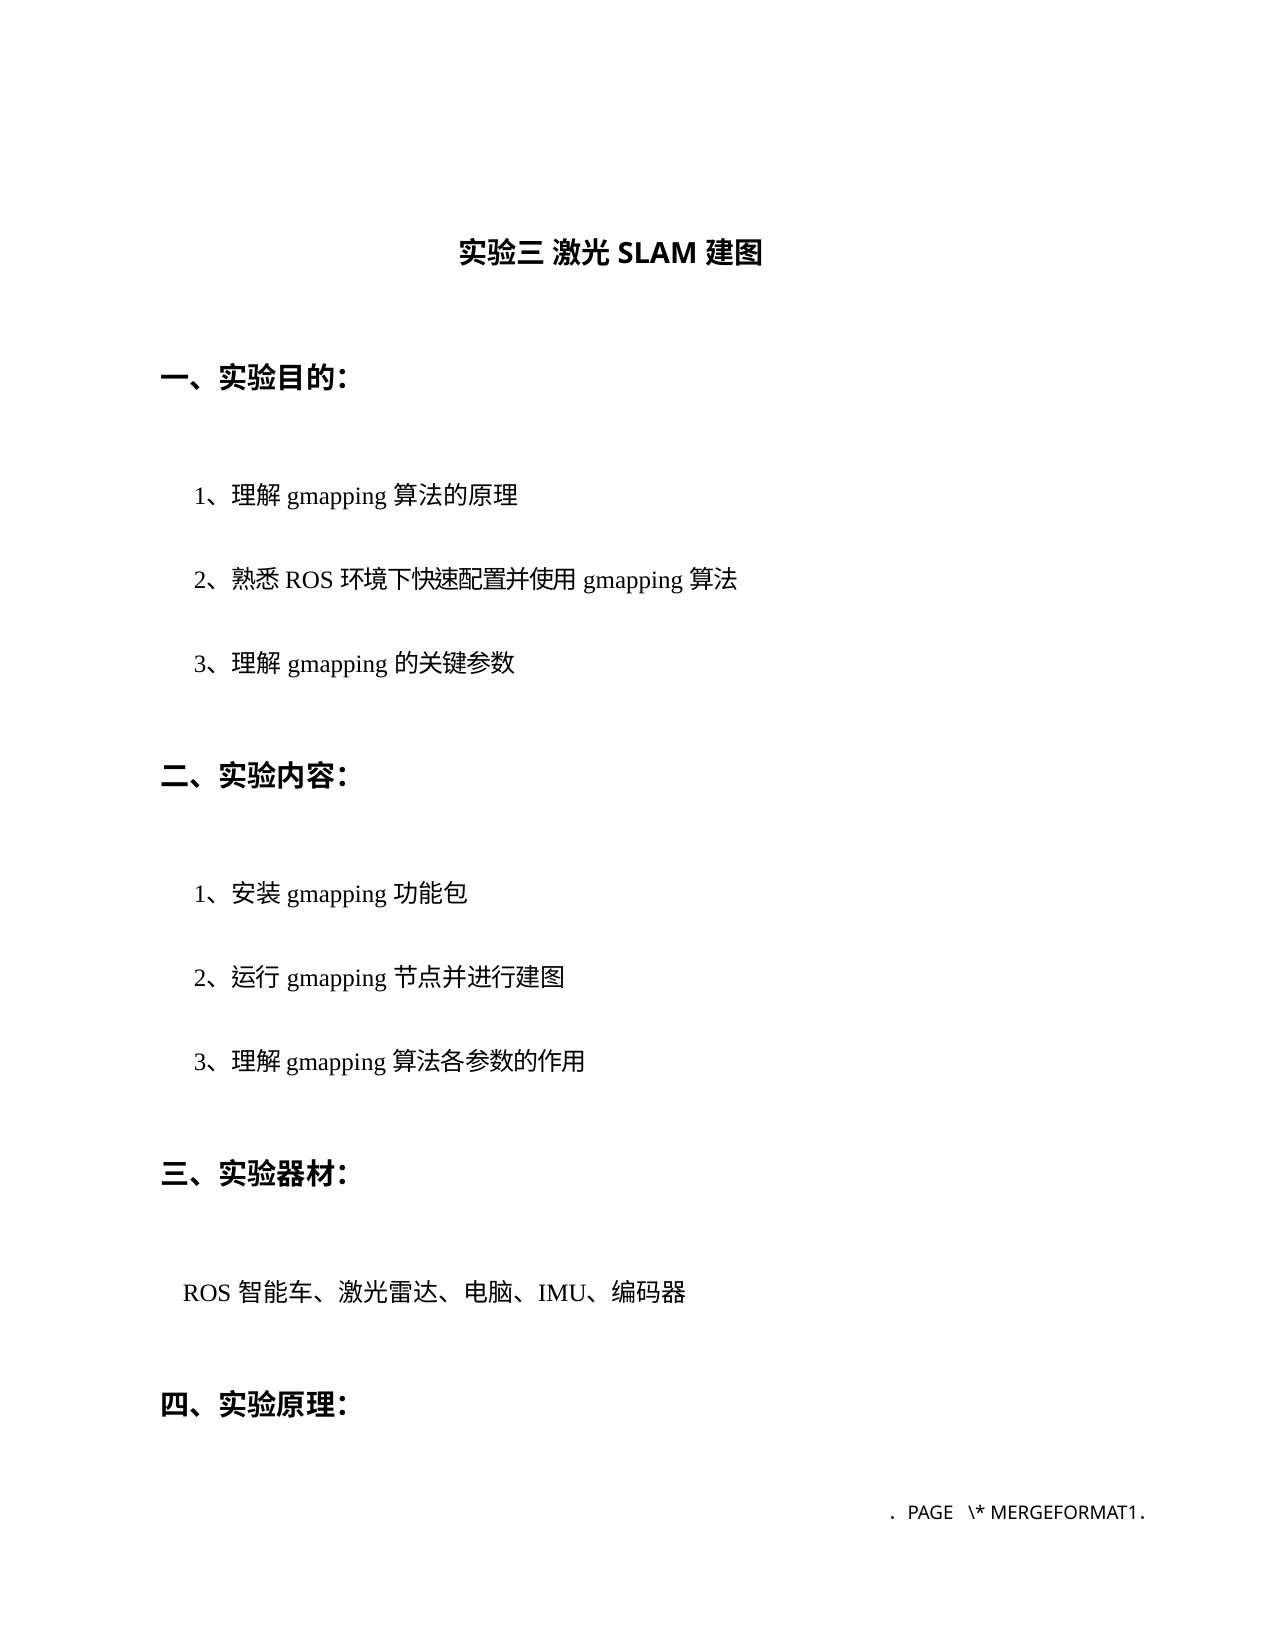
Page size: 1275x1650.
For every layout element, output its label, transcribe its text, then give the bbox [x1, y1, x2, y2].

subtitle 实验三 激光 SLAM 建图 [118, 218, 1103, 283]
subtitle 一、实验目的： [160, 343, 1157, 408]
text ROS 智能车、激光雷达、电脑、IMU、编码器 [183, 1258, 1157, 1323]
text 2、熟悉 ROS 环境下快速配置并使用 gmapping 算法 [193, 545, 1157, 610]
text 1、安装 gmapping 功能包 [193, 859, 1157, 924]
subtitle 四、实验原理： [160, 1370, 1157, 1435]
subtitle 三、实验器材： [160, 1139, 1157, 1204]
text 2、运行 gmapping 节点并进行建图 [193, 943, 930, 1008]
text 3、理解 gmapping 的关键参数 [193, 629, 1157, 694]
subtitle 二、实验内容： [160, 741, 1157, 806]
text 3、理解 gmapping 算法各参数的作用 [193, 1027, 930, 1092]
text 1、理解 gmapping 算法的原理 [193, 461, 1157, 526]
